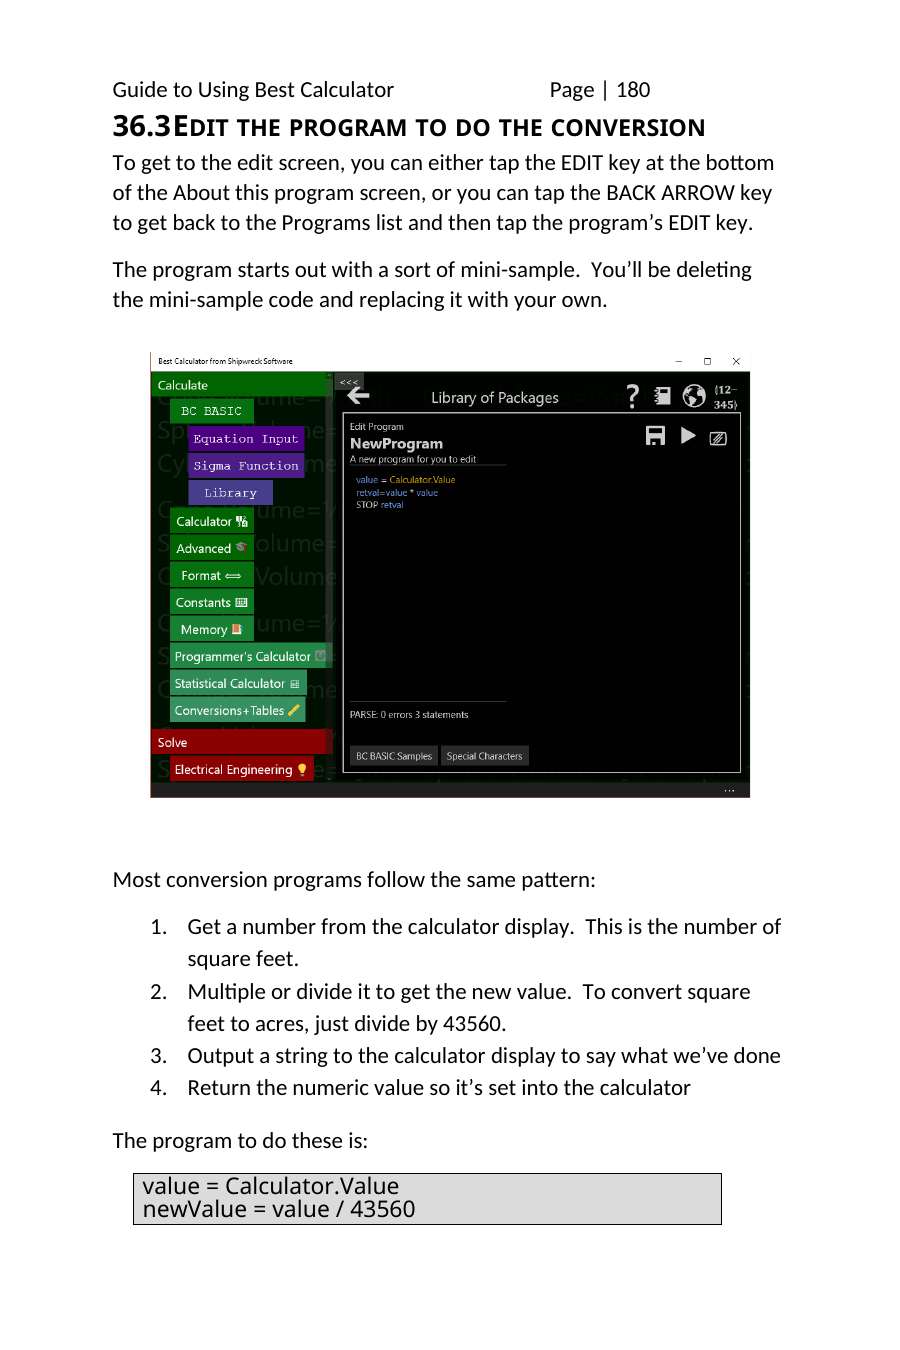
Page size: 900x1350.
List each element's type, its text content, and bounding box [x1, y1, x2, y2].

list Output a string to the calculator display to say what we’ve done [150, 1041, 787, 1069]
text To get to the edit screen, you can either tap the EDIT key at the bottom of the About this program screen, or you can tap the BACK ARROW key to get back to the Programs list and then tap the program’s EDIT key. [112, 148, 787, 236]
text value = Calculator.Value [134, 1174, 721, 1196]
text Most conversion programs follow the same pattern: [112, 866, 787, 893]
text newValue = value / 43560 [134, 1196, 721, 1224]
subtitle Edit the program to do the conversion [112, 105, 787, 145]
text The program starts out with a sort of mini-sample. You’ll be deleting the mini-sample code and replacing it with your own. [112, 255, 787, 313]
list Multiple or divide it to get the new value. To convert square feet to acres, just divide by 43560. [150, 977, 787, 1037]
picture [150, 352, 750, 798]
list Return the numeric value so it’s set into the calculator [150, 1073, 787, 1101]
list Get a number from the calculator display. This is the number of square feet. [150, 912, 787, 973]
text The program to do these is: [112, 1126, 787, 1154]
